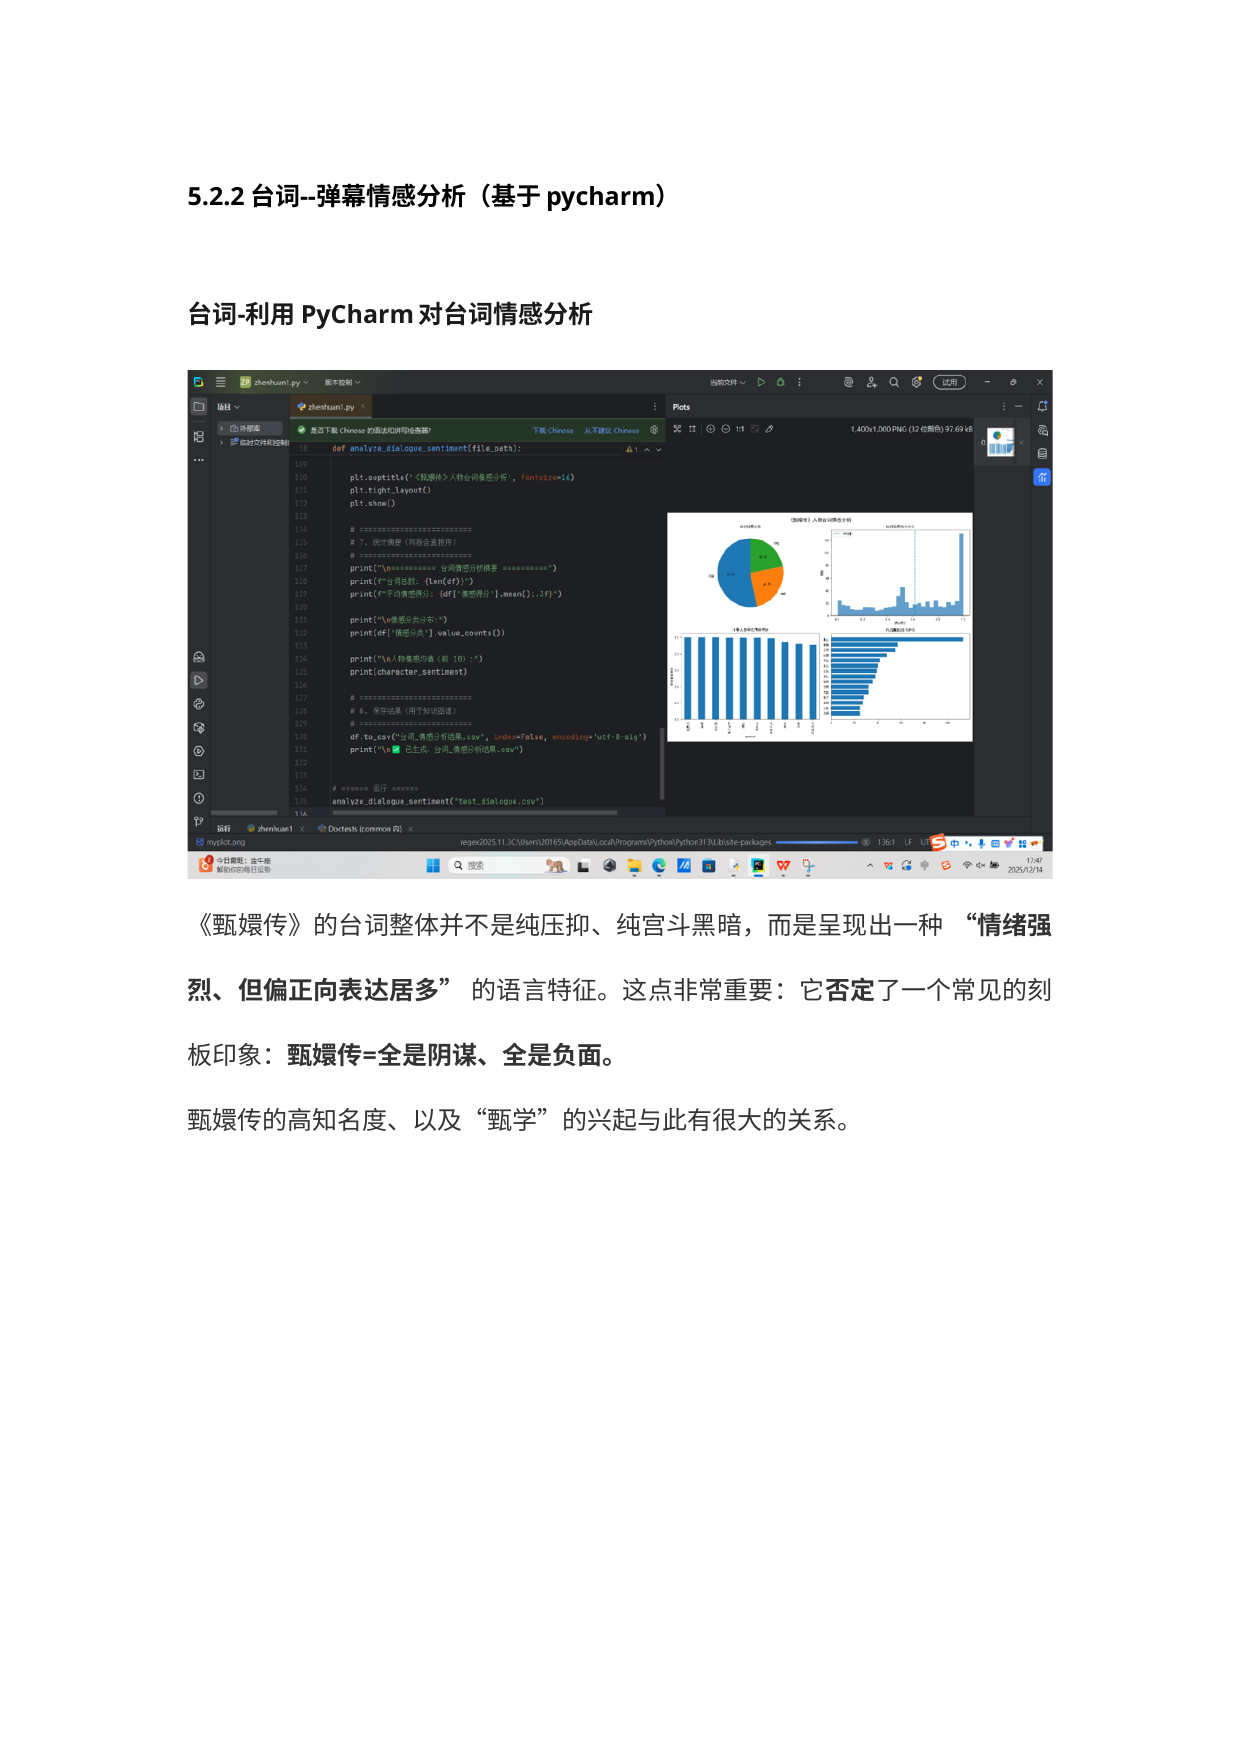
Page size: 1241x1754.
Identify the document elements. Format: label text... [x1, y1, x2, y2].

text 《甄嬛传》的台词整体并不是纯压抑、纯宫斗黑暗，而是呈现出一种 “情绪强烈、但偏正向表达居多” 的语言特征。这点非常重要：它否定了一个常见的刻板印象：甄嬛传=全是阴谋、全是负面。 [187, 891, 1053, 1086]
subtitle 台词-利用PyCharm对台词情感分析 [187, 281, 1053, 346]
text 甄嬛传的高知名度、以及“甄学”的兴起与此有很大的关系。 [187, 1086, 1053, 1151]
subtitle 5.2.2台词--弹幕情感分析（基于pycharm） [187, 162, 1053, 227]
picture [187, 370, 1053, 879]
